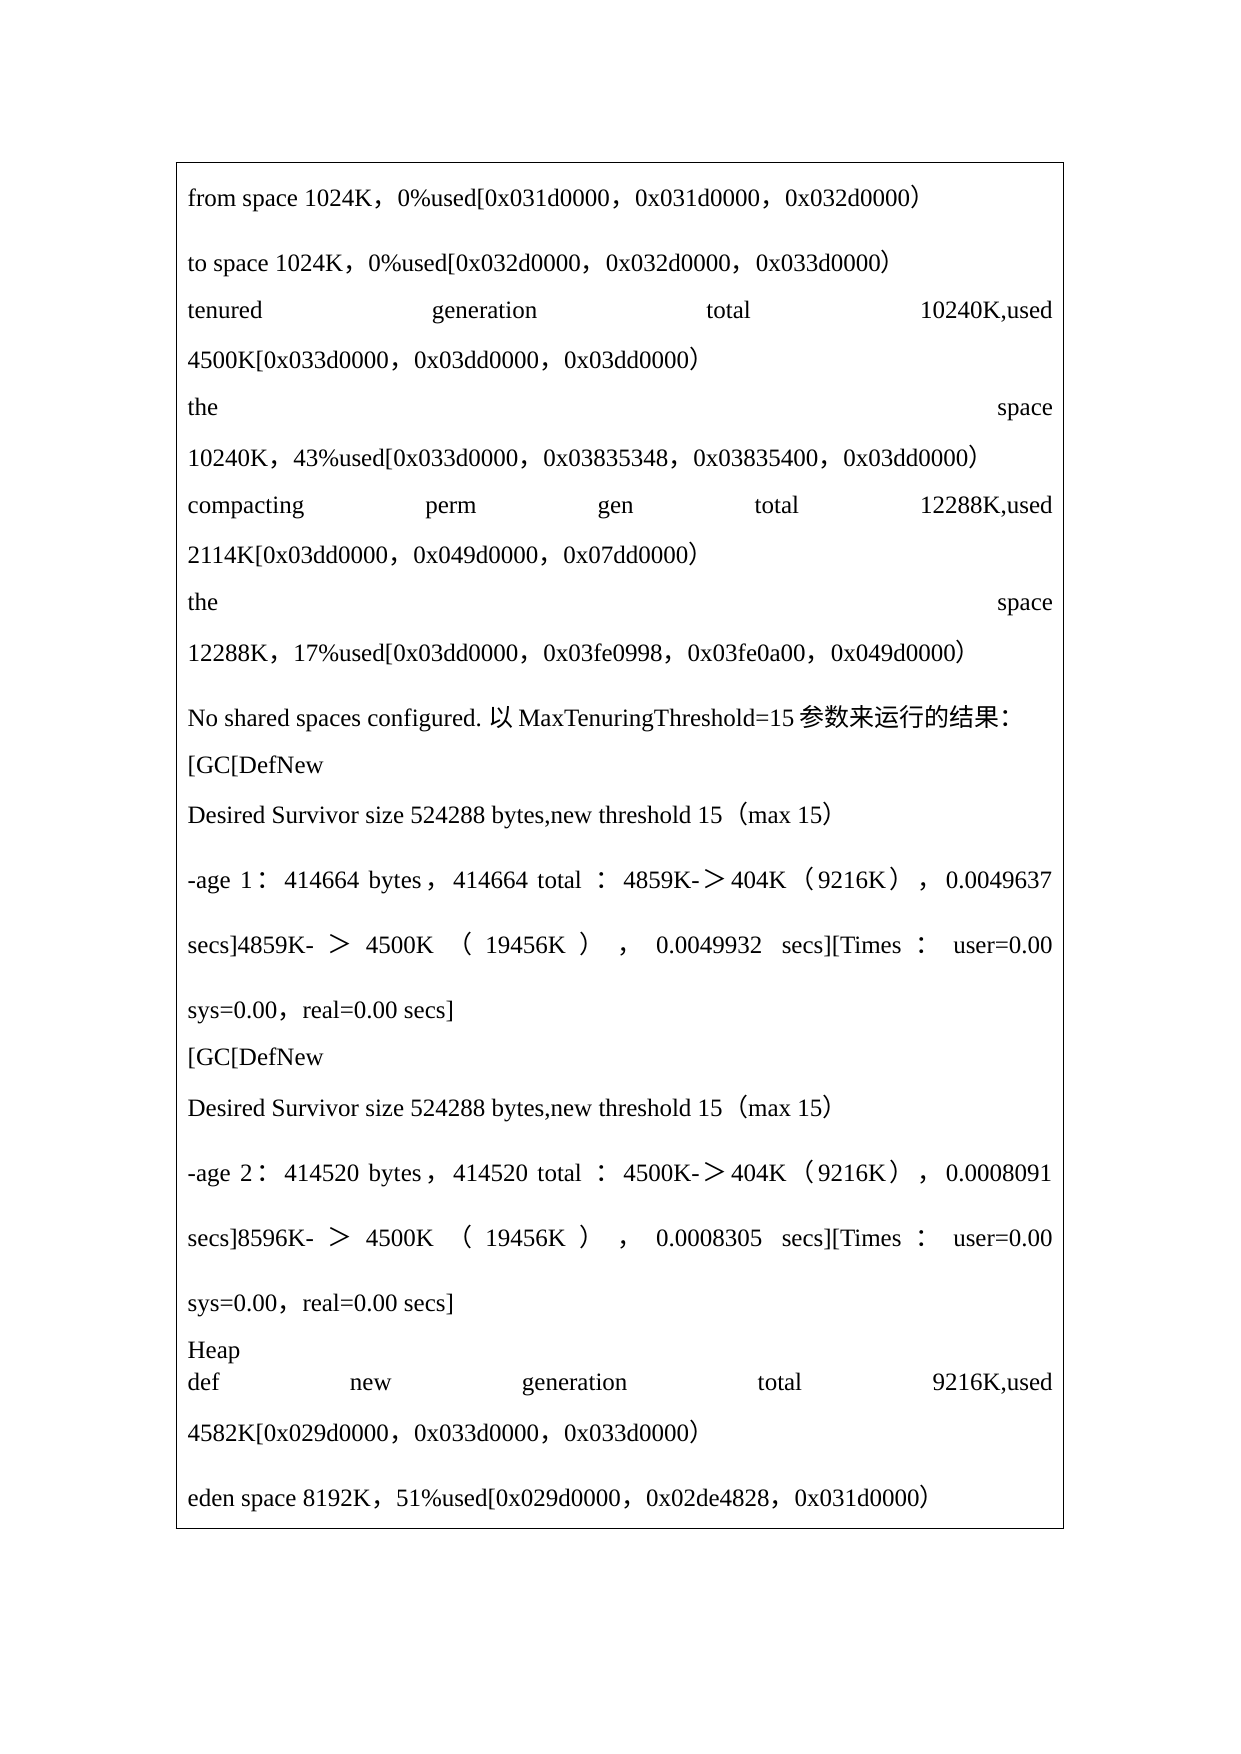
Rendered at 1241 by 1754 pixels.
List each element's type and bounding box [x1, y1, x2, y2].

table_header [177, 163, 1063, 1528]
